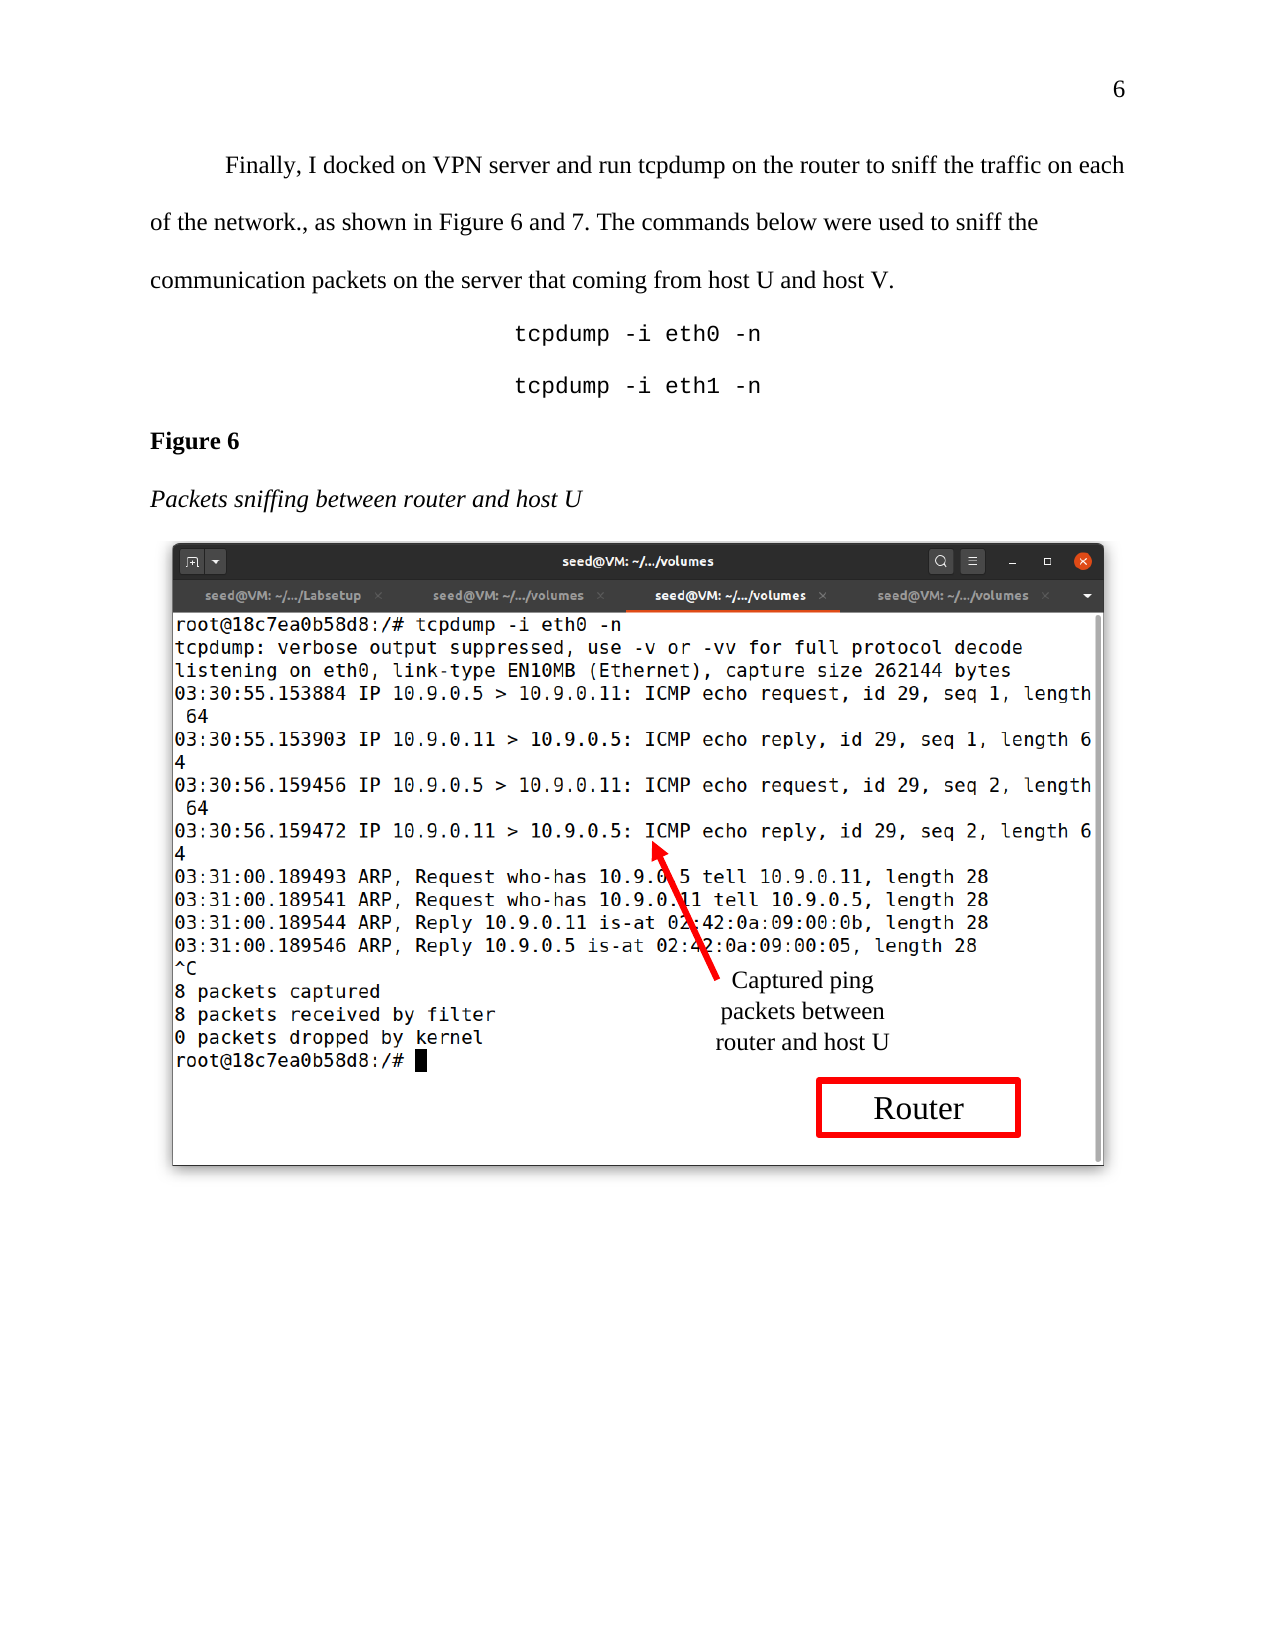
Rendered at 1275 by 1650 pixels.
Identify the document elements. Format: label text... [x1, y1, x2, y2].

text Packets sniffing between router and host U [150, 484, 1125, 512]
text tcpdump -i eth1 -n [150, 374, 1125, 400]
picture [150, 541, 1125, 1190]
text tcpdump -i eth0 -n [150, 322, 1125, 348]
text Finally, I docked on VPN server and run tcpdump on the router to sniff the traffic on each of the network., as shown in Figure 6 and 7. The commands below were used to sniff the communication packets on the server that coming from host U and host V. [150, 150, 1125, 294]
text Figure 6 [150, 426, 1125, 455]
